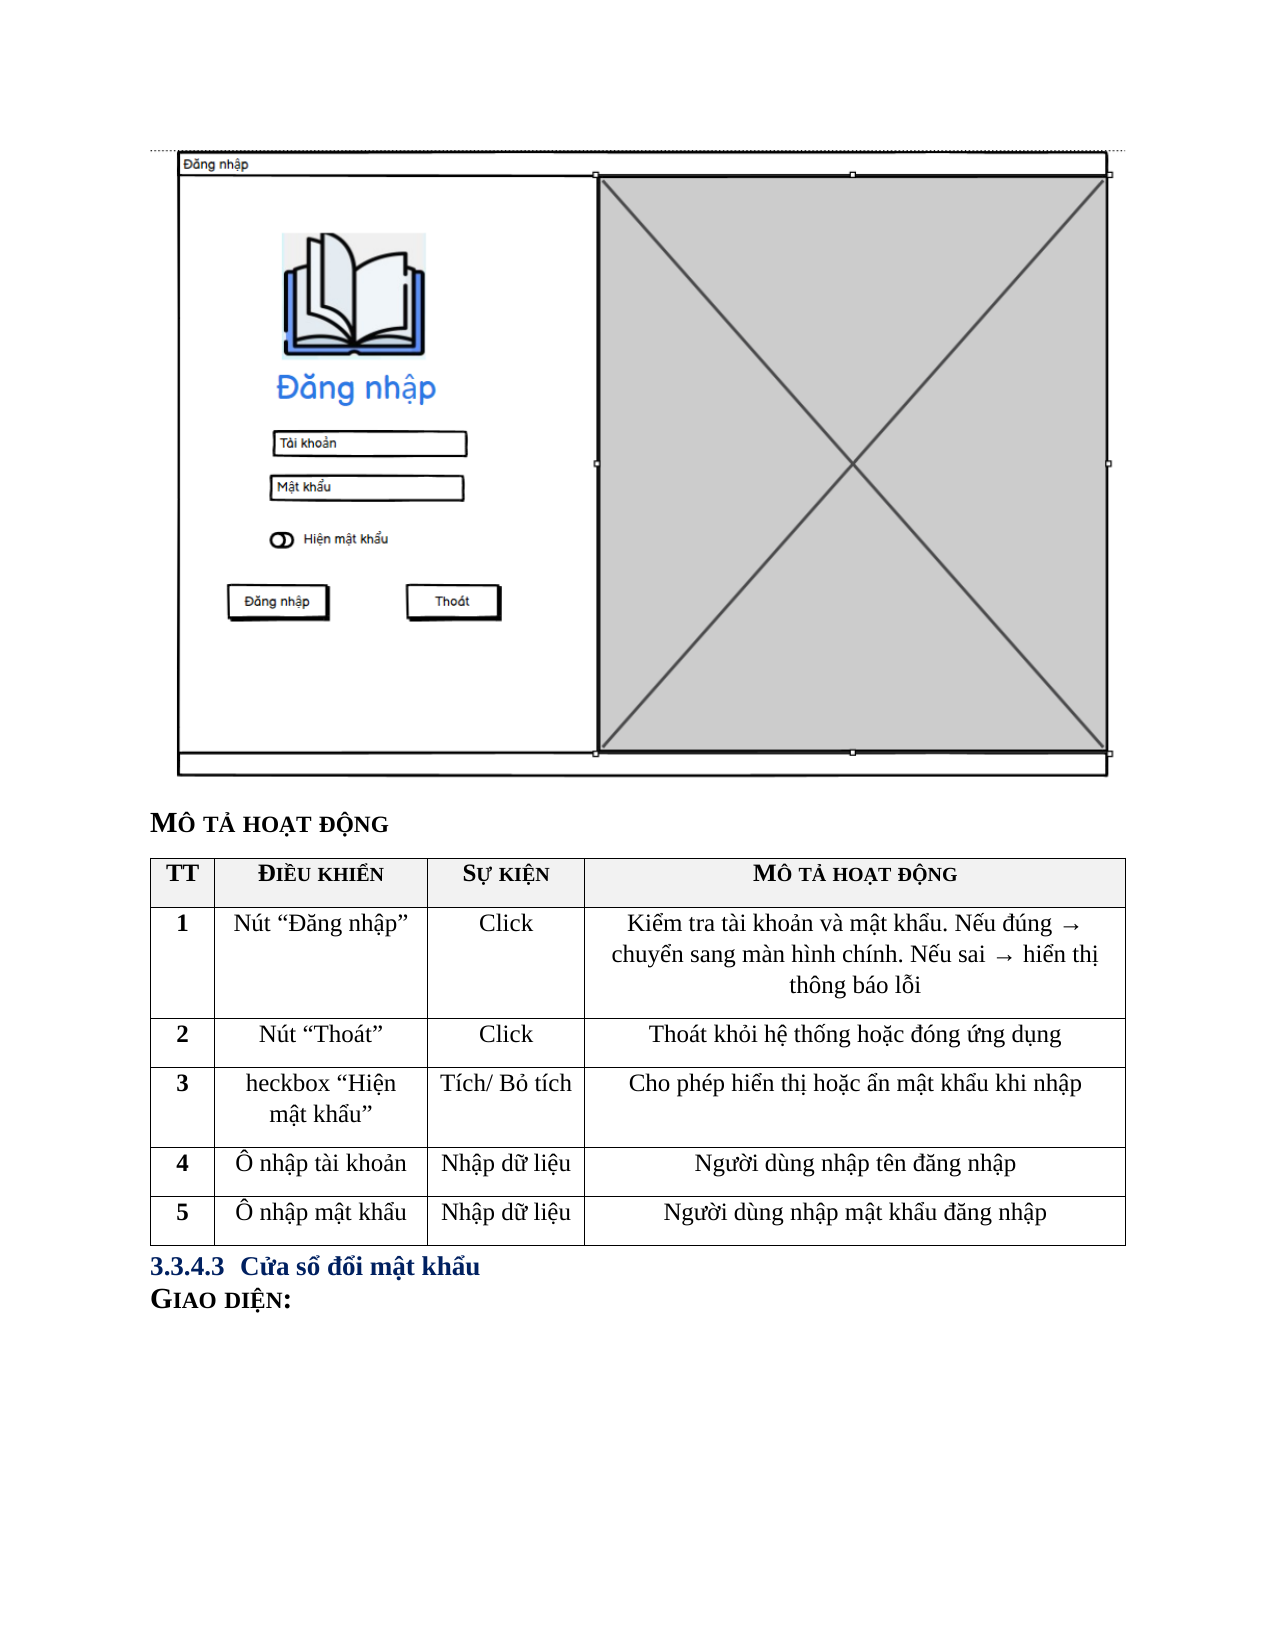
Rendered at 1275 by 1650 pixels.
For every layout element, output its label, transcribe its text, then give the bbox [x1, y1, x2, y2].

table_cell Nhập dữ liệu [428, 1197, 584, 1245]
table_cell Nút “Thoát” [215, 1019, 427, 1067]
table_header Mô tả hoạt động [585, 859, 1125, 907]
table_cell 4 [151, 1148, 214, 1196]
subtitle Cửa sổ đổi mật khẩu [150, 1250, 1125, 1281]
text Giao diện: [150, 1281, 1125, 1315]
table_cell Cho phép hiển thị hoặc ẩn mật khẩu khi nhập [585, 1068, 1125, 1147]
table_cell 3 [151, 1068, 214, 1147]
table_header TT [151, 859, 214, 907]
table_cell Click [428, 1019, 584, 1067]
table_cell 2 [151, 1019, 214, 1067]
table_cell Thoát khỏi hệ thống hoặc đóng ứng dụng [585, 1019, 1125, 1067]
table_header Sự kiện [428, 859, 584, 907]
table_cell Nút “Đăng nhập” [215, 908, 427, 1018]
table_cell Kiểm tra tài khoản và mật khẩu. Nếu đúng → chuyển sang màn hình chính. Nếu sai → hiển thị thông báo lỗi [585, 908, 1125, 1018]
table_cell Tích/ Bỏ tích [428, 1068, 584, 1147]
table_cell 1 [151, 908, 214, 1018]
table_cell Người dùng nhập mật khẩu đăng nhập [585, 1197, 1125, 1245]
table_header Điều khiển [215, 859, 427, 907]
picture [150, 150, 1125, 786]
table_cell Người dùng nhập tên đăng nhập [585, 1148, 1125, 1196]
table_cell Click [428, 908, 584, 1018]
table_cell heckbox “Hiện mật khẩu” [215, 1068, 427, 1147]
table_cell Ô nhập tài khoản [215, 1148, 427, 1196]
table_cell Ô nhập mật khẩu [215, 1197, 427, 1245]
table_cell 5 [151, 1197, 214, 1245]
text Mô tả hoạt động [150, 805, 1125, 838]
table_cell Nhập dữ liệu [428, 1148, 584, 1196]
